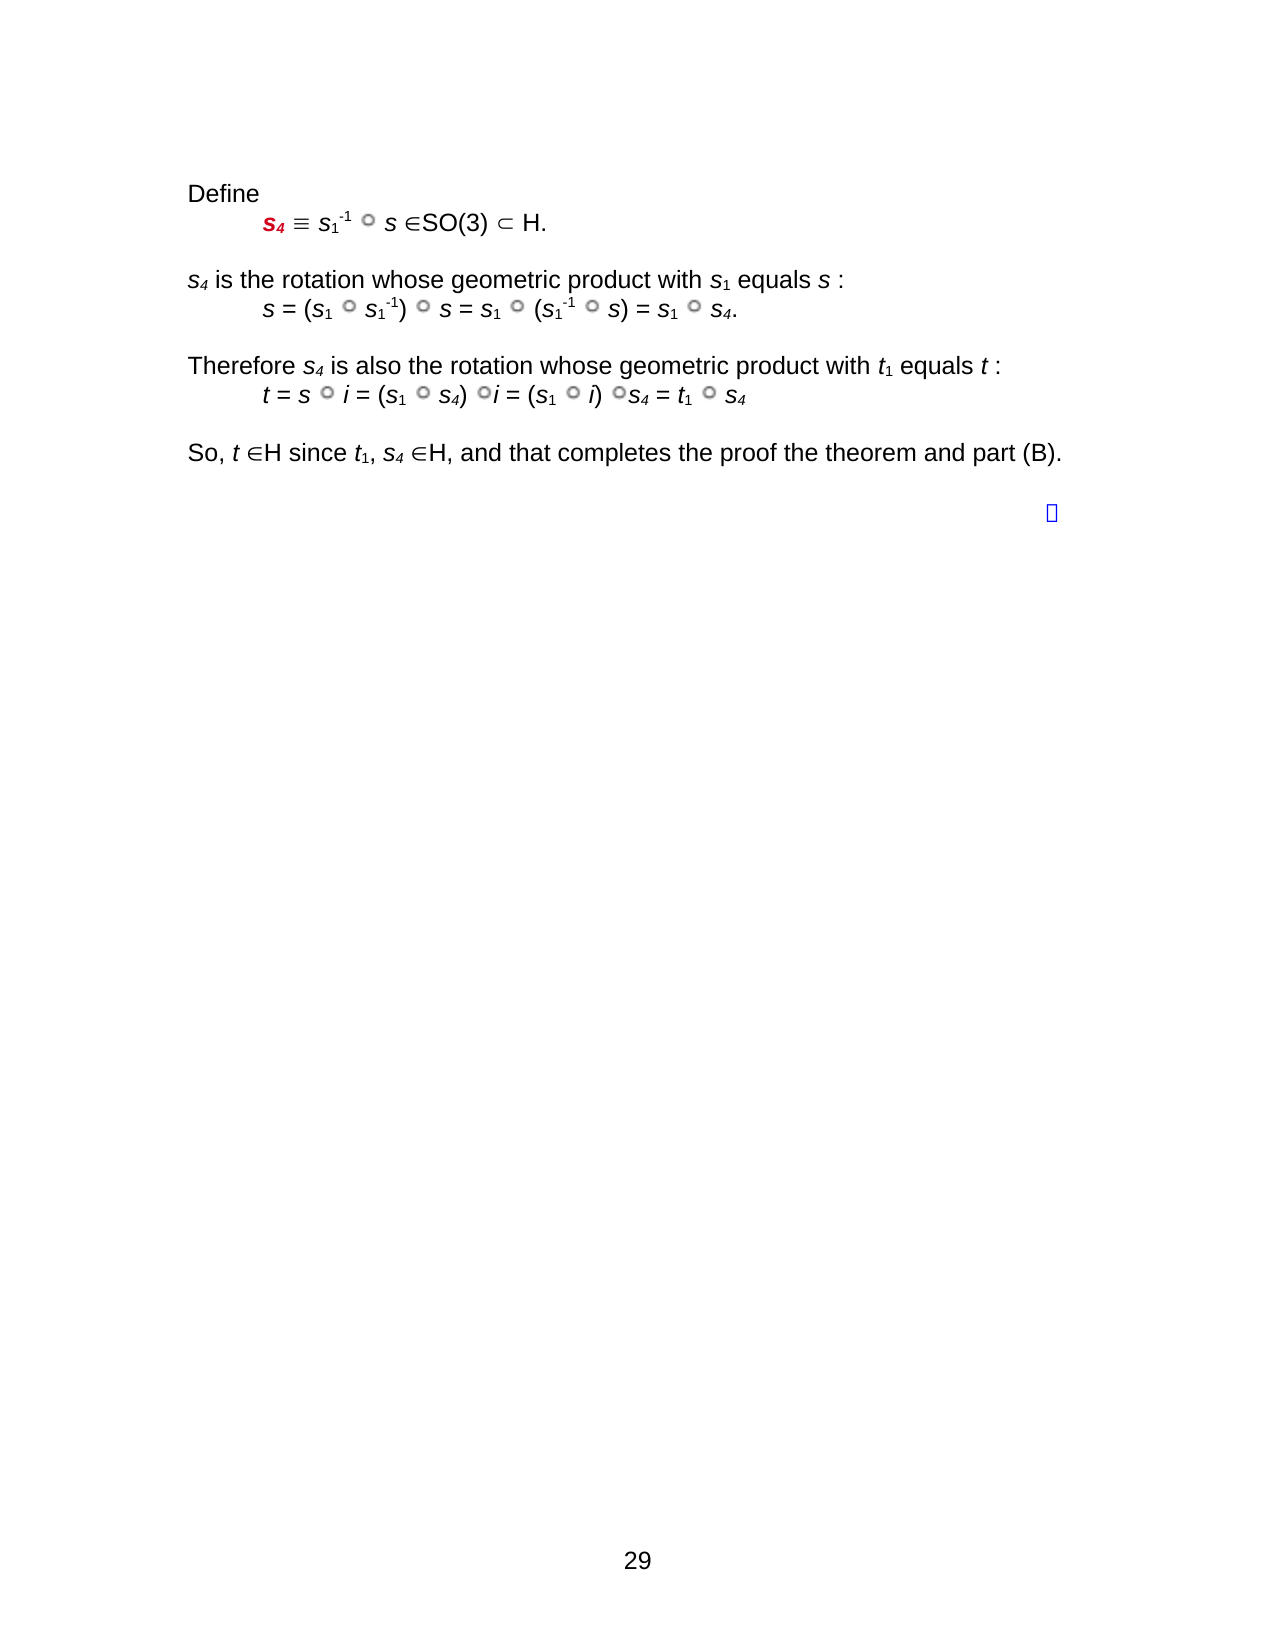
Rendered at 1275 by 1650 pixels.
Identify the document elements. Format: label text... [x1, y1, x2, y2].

text s4 is the rotation whose geometric product with s1 equals s : [187, 265, 1087, 294]
text s4 s1-1 s SO(3) H. [187, 207, 1087, 236]
text So, t H since t1, s4 H, and that completes the proof the theorem and part (B). [187, 438, 1087, 466]
text s = (s1 s1-1) s = s1 (s1-1 s) = s1 s4. [187, 294, 1087, 323]
text  [187, 495, 1087, 529]
text Define [187, 179, 1087, 207]
text Therefore s4 is also the rotation whose geometric product with t1 equals t : [187, 351, 1087, 380]
text t = s i = (s1 s4) i = (s1 i) s4 = t1 s4 [187, 380, 1087, 409]
